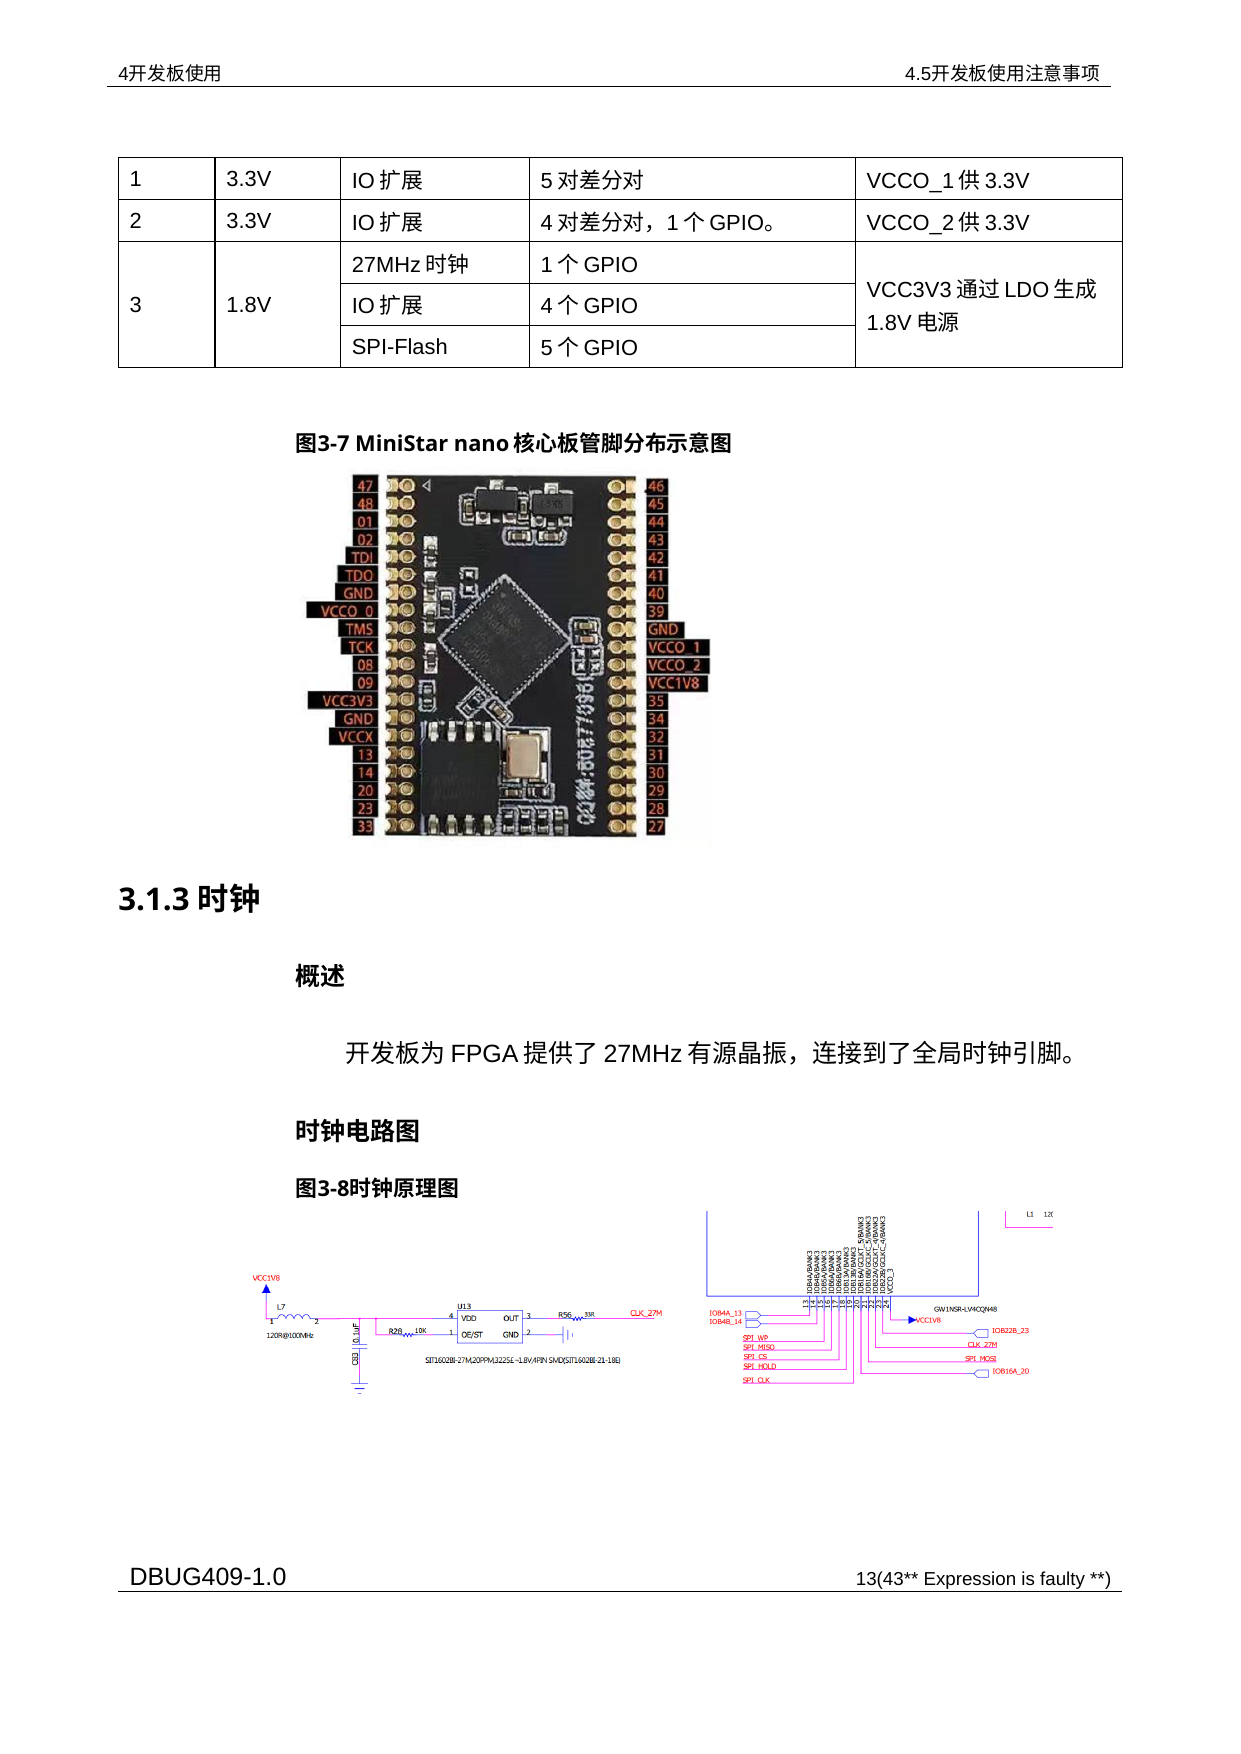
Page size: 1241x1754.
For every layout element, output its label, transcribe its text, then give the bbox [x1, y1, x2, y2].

table_cell VCCO_1供3.3V [856, 158, 1122, 199]
table_cell IO扩展 [341, 200, 529, 241]
table_cell 27MHz时钟 [341, 242, 529, 283]
table_cell 2 [119, 200, 214, 241]
subtitle 时钟 [118, 864, 1122, 929]
table_cell 3.3V [216, 158, 340, 199]
table_cell VCCO_2供3.3V [856, 200, 1122, 241]
table_cell VCC3V3通过LDO生成1.8V电源 [856, 242, 1122, 367]
picture [295, 466, 713, 848]
table_cell 5个GPIO [530, 326, 855, 367]
table_cell 1.8V [216, 242, 340, 367]
subtitle 概述 [295, 942, 1122, 1007]
table_cell IO扩展 [341, 158, 529, 199]
text 开发板为FPGA提供了27MHz有源晶振，连接到了全局时钟引脚。 [295, 1019, 1122, 1084]
table_cell 1个GPIO [530, 242, 855, 283]
subtitle 时钟电路图 [295, 1097, 1122, 1162]
picture [237, 1211, 1053, 1397]
table_cell 5对差分对 [530, 158, 855, 199]
table_cell 1 [119, 158, 214, 199]
table_cell 3.3V [216, 200, 340, 241]
table_cell IO扩展 [341, 284, 529, 325]
table_cell 3 [119, 242, 214, 367]
table_cell SPI-Flash [341, 326, 529, 367]
table_cell 4对差分对，1个GPIO。 [530, 200, 855, 241]
table_cell 4个GPIO [530, 284, 855, 325]
